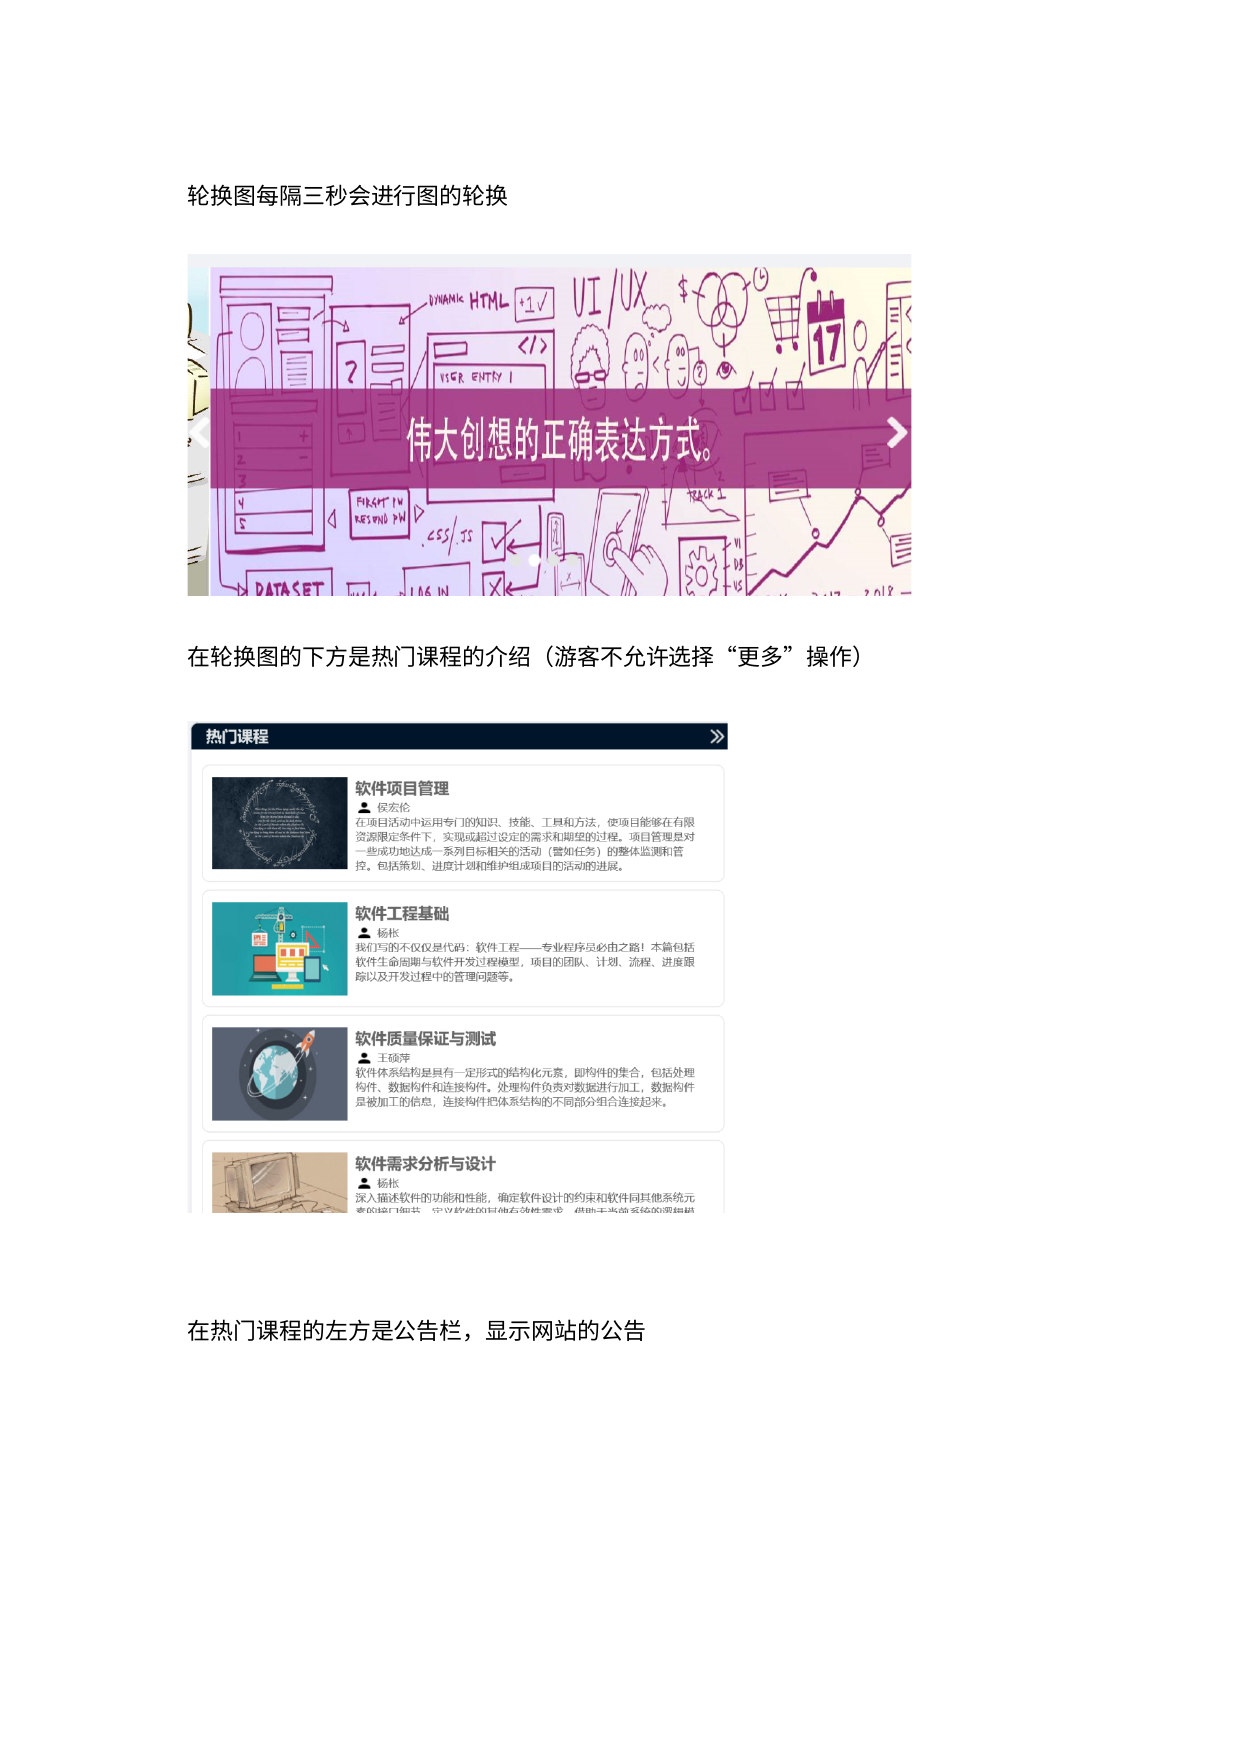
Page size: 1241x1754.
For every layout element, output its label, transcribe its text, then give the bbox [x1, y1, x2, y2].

picture [187, 721, 728, 1213]
text 在轮换图的下方是热门课程的介绍（游客不允许选择“更多”操作） [187, 623, 1053, 688]
text 轮换图每隔三秒会进行图的轮换 [187, 162, 1053, 227]
picture [187, 254, 912, 596]
text 在热门课程的左方是公告栏，显示网站的公告 [187, 1297, 1053, 1362]
